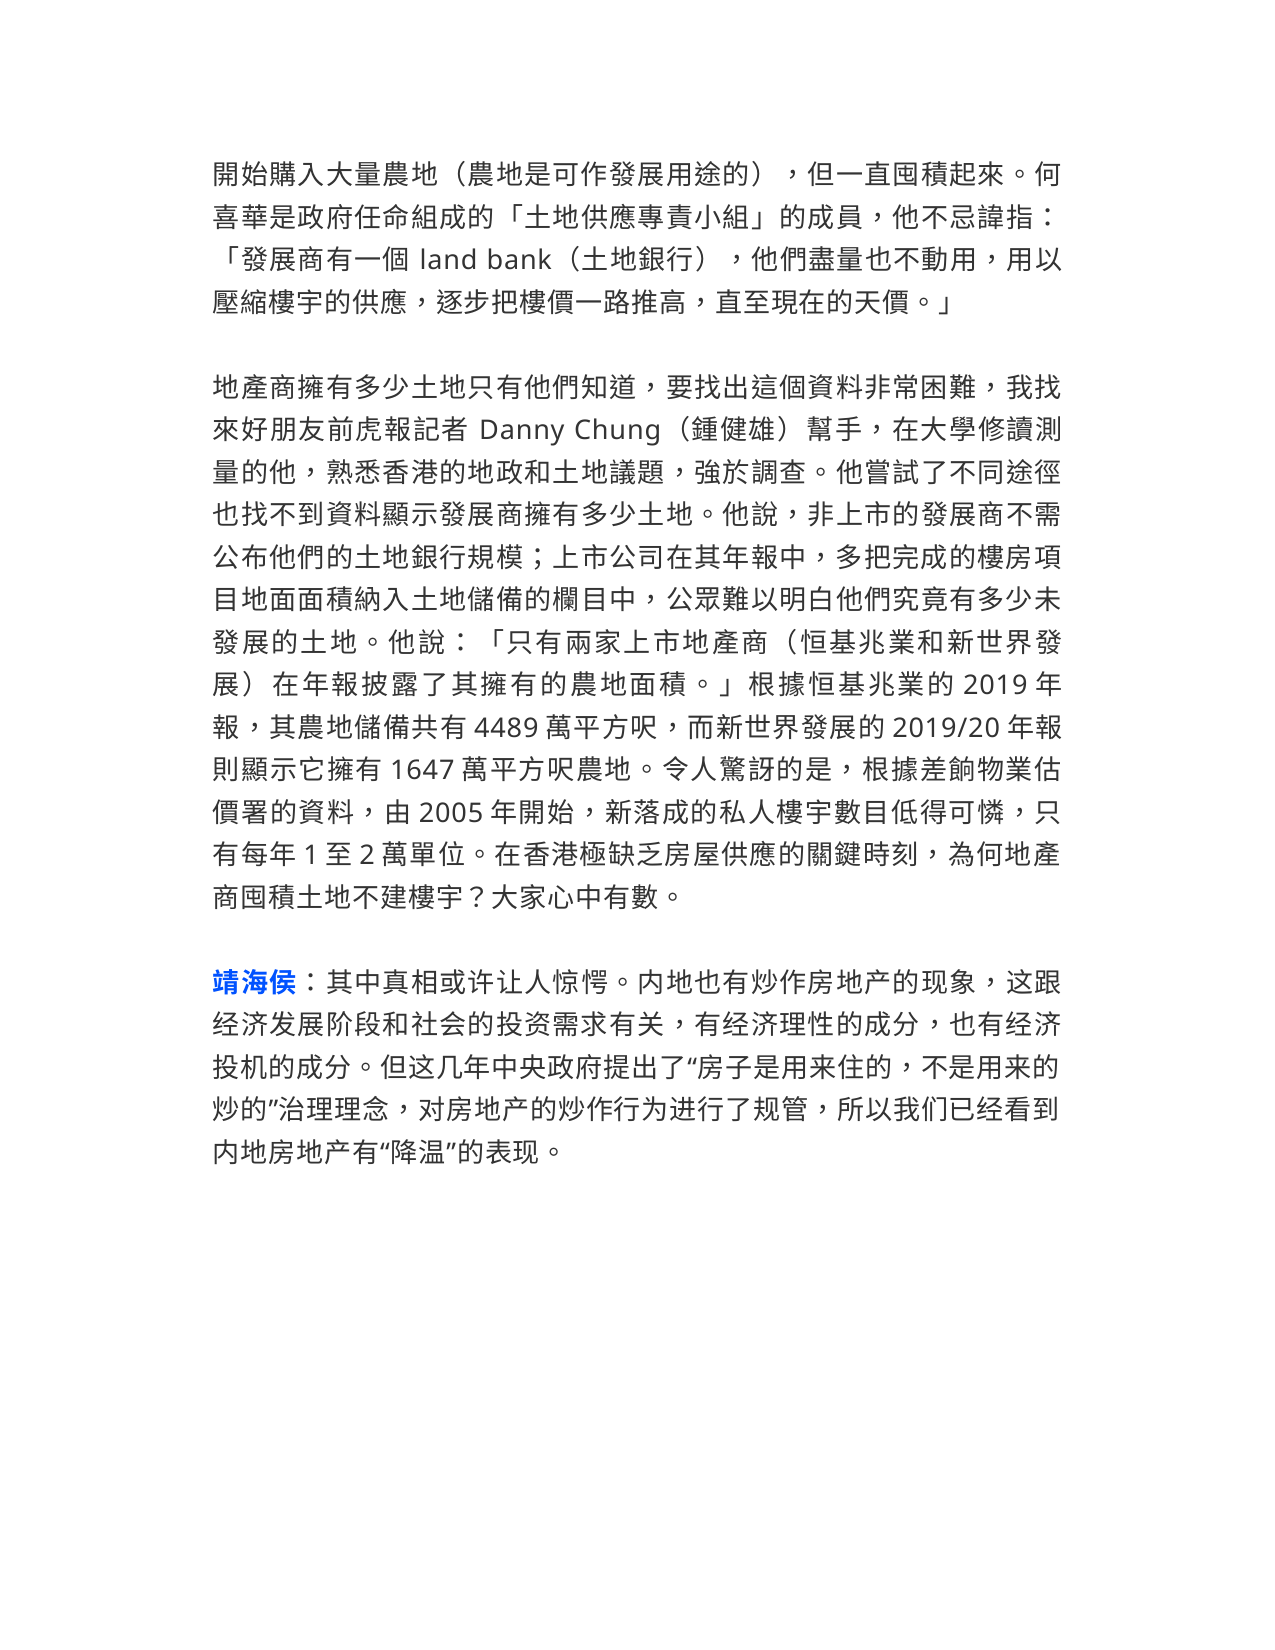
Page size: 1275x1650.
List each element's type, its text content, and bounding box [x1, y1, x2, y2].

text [212, 150, 1062, 320]
text 地產商擁有多少土地只有他們知道，要找出這個資料非常困難，我找來好朋友前虎報記者 Danny Chung（鍾健雄）幫手，在大學修讀測量的他，熟悉香港的地政和土地議題，強於調查。他嘗試了不同途徑也找不到資料顯示發展商擁有多少土地。他說，非上市的發展商不需公布他們的土地銀行規模；上市公司在其年報中，多把完成的樓房項目地面面積納入土地儲備的欄目中，公眾難以明白他們究竟有多少未發展的土地。他說：「只有兩家上市地產商（恒基兆業和新世界發展）在年報披露了其擁有的農地面積。」根據恒基兆業的2019年報，其農地儲備共有4489萬平方呎，而新世界發展的2019/20年報則顯示它擁有1647萬平方呎農地。令人驚訝的是，根據差餉物業估價署的資料，由2005年開始，新落成的私人樓宇數目低得可憐，只有每年1至2萬單位。在香港極缺乏房屋供應的關鍵時刻，為何地產商囤積土地不建樓宇？大家心中有數。 [212, 362, 1062, 915]
text 靖海侯：其中真相或许让人惊愕。内地也有炒作房地产的现象，这跟经济发展阶段和社会的投资需求有关，有经济理性的成分，也有经济投机的成分。但这几年中央政府提出了“房子是用来住的，不是用来的炒的”治理理念，对房地产的炒作行为进行了规管，所以我们已经看到内地房地产有“降温”的表现。 [212, 957, 1062, 1170]
